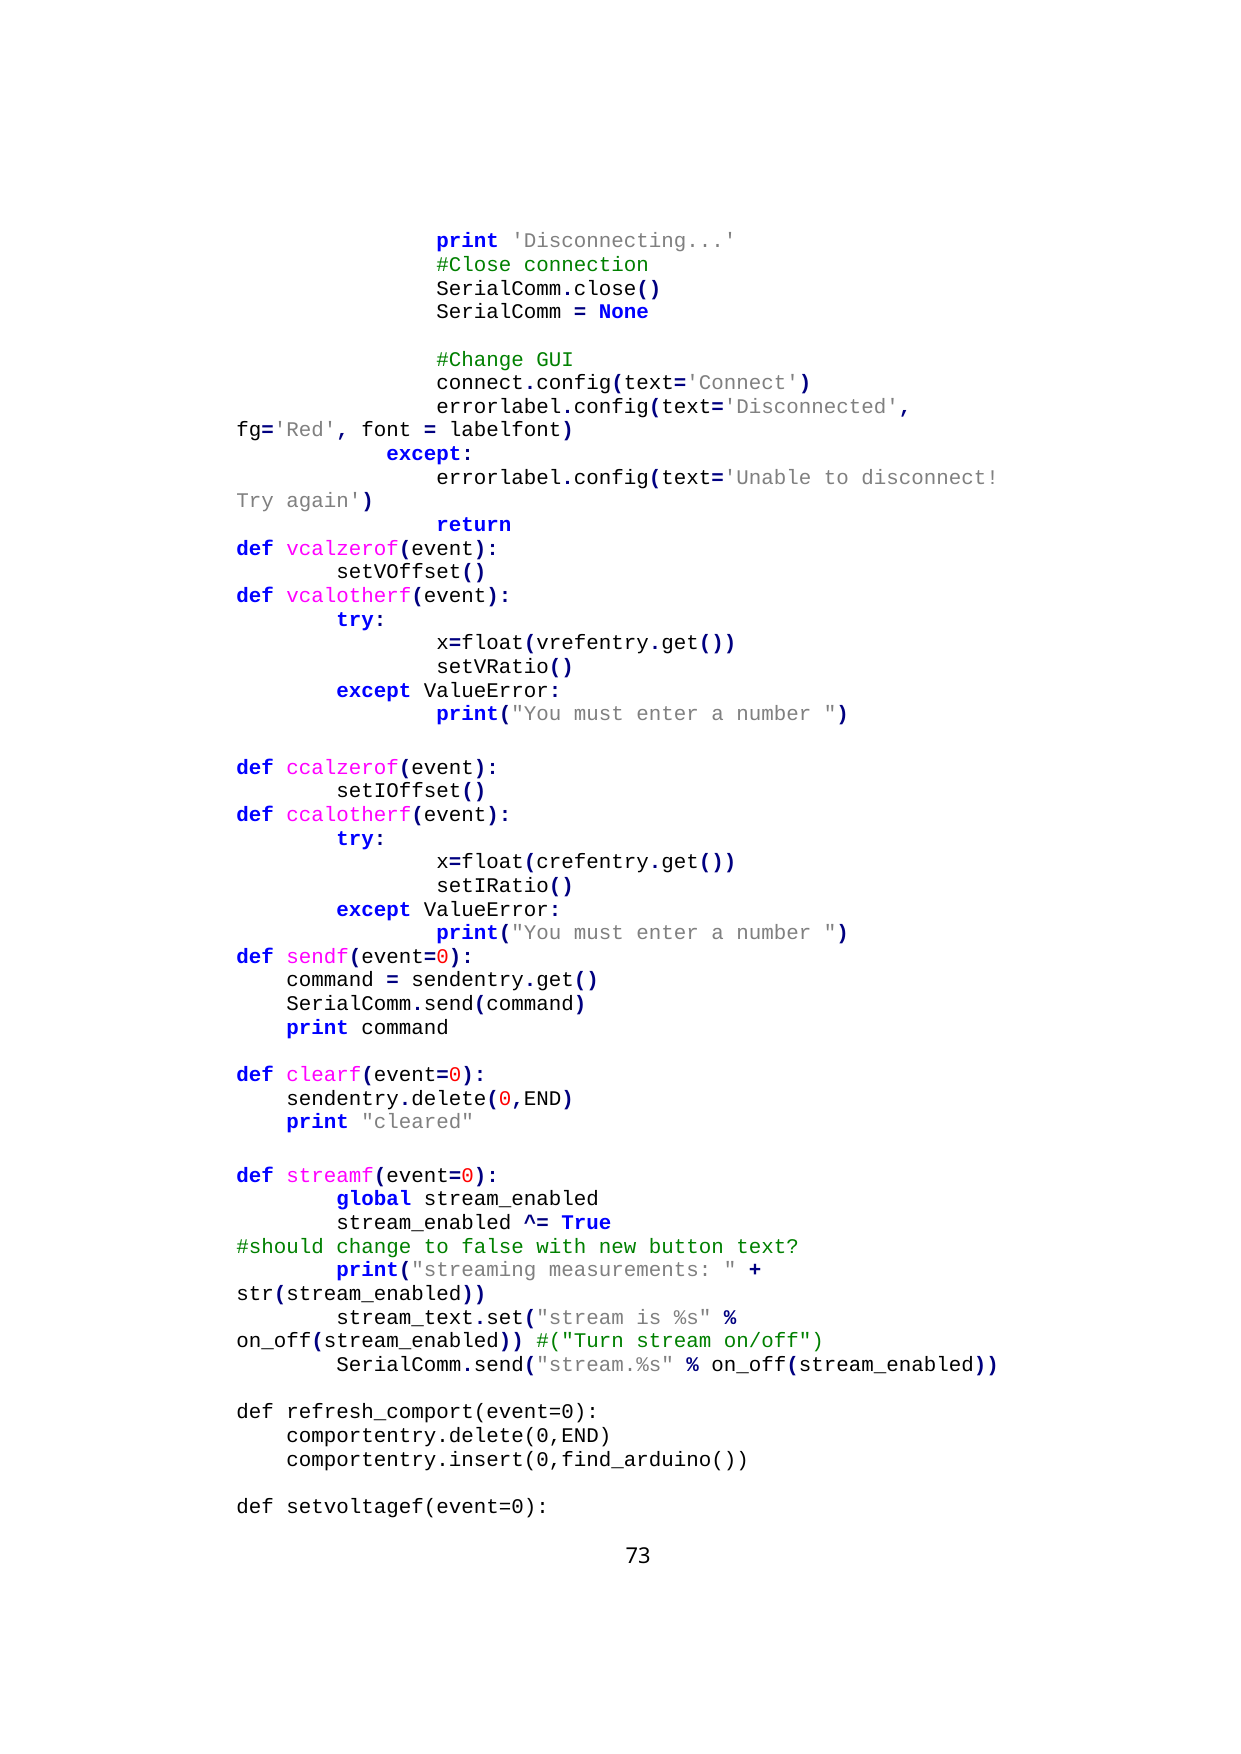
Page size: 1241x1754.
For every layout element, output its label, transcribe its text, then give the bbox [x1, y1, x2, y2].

text errorlabel.config(text='Unable to disconnect! Try again') [236, 467, 1004, 514]
text setIRatio() [236, 875, 1004, 898]
text print "cleared" [236, 1111, 1004, 1135]
text try: [236, 609, 1004, 632]
text comportentry.insert(0,find_arduino()) [236, 1448, 1004, 1472]
text def sendf(event=0): [236, 946, 1004, 969]
text def ccalotherf(event): [236, 804, 1004, 828]
text try: [236, 828, 1004, 851]
text def vcalotherf(event): [236, 585, 1004, 609]
text return [236, 514, 1004, 538]
text SerialComm = None [236, 301, 1004, 325]
text stream_text.set("stream is %s" % on_off(stream_enabled)) #("Turn stream on/off") [236, 1307, 1004, 1354]
text print("streaming measurements: " + str(stream_enabled)) [236, 1259, 1004, 1307]
text def vcalzerof(event): [236, 538, 1004, 561]
text #Close connection [236, 254, 1004, 278]
text except: [236, 443, 1004, 467]
text print("You must enter a number ") [236, 703, 1004, 727]
text setVRatio() [236, 656, 1004, 679]
text def refresh_comport(event=0): [236, 1401, 1004, 1425]
text print command [236, 1017, 1004, 1040]
text SerialComm.send(command) [236, 993, 1004, 1017]
text print("You must enter a number ") [236, 922, 1004, 946]
text SerialComm.close() [236, 278, 1004, 301]
text except ValueError: [236, 898, 1004, 922]
text SerialComm.send("stream.%s" % on_off(stream_enabled)) [236, 1354, 1004, 1378]
text #Change GUI [236, 348, 1004, 372]
text x=float(crefentry.get()) [236, 851, 1004, 875]
text global stream_enabled [236, 1188, 1004, 1212]
text except ValueError: [236, 679, 1004, 703]
text stream_enabled ^= True #should change to false with new button text? [236, 1212, 1004, 1259]
text def ccalzerof(event): [236, 757, 1004, 780]
text def clearf(event=0): [236, 1064, 1004, 1088]
text sendentry.delete(0,END) [236, 1088, 1004, 1111]
text comportentry.delete(0,END) [236, 1425, 1004, 1448]
text x=float(vrefentry.get()) [236, 632, 1004, 656]
text print 'Disconnecting...' [236, 230, 1004, 254]
text def streamf(event=0): [236, 1165, 1004, 1188]
text connect.config(text='Connect') [236, 372, 1004, 396]
text setIOffset() [236, 780, 1004, 804]
text errorlabel.config(text='Disconnected', fg='Red', font = labelfont) [236, 396, 1004, 443]
text setVOffset() [236, 561, 1004, 585]
text def setvoltagef(event=0): [236, 1496, 1004, 1519]
text command = sendentry.get() [236, 969, 1004, 993]
